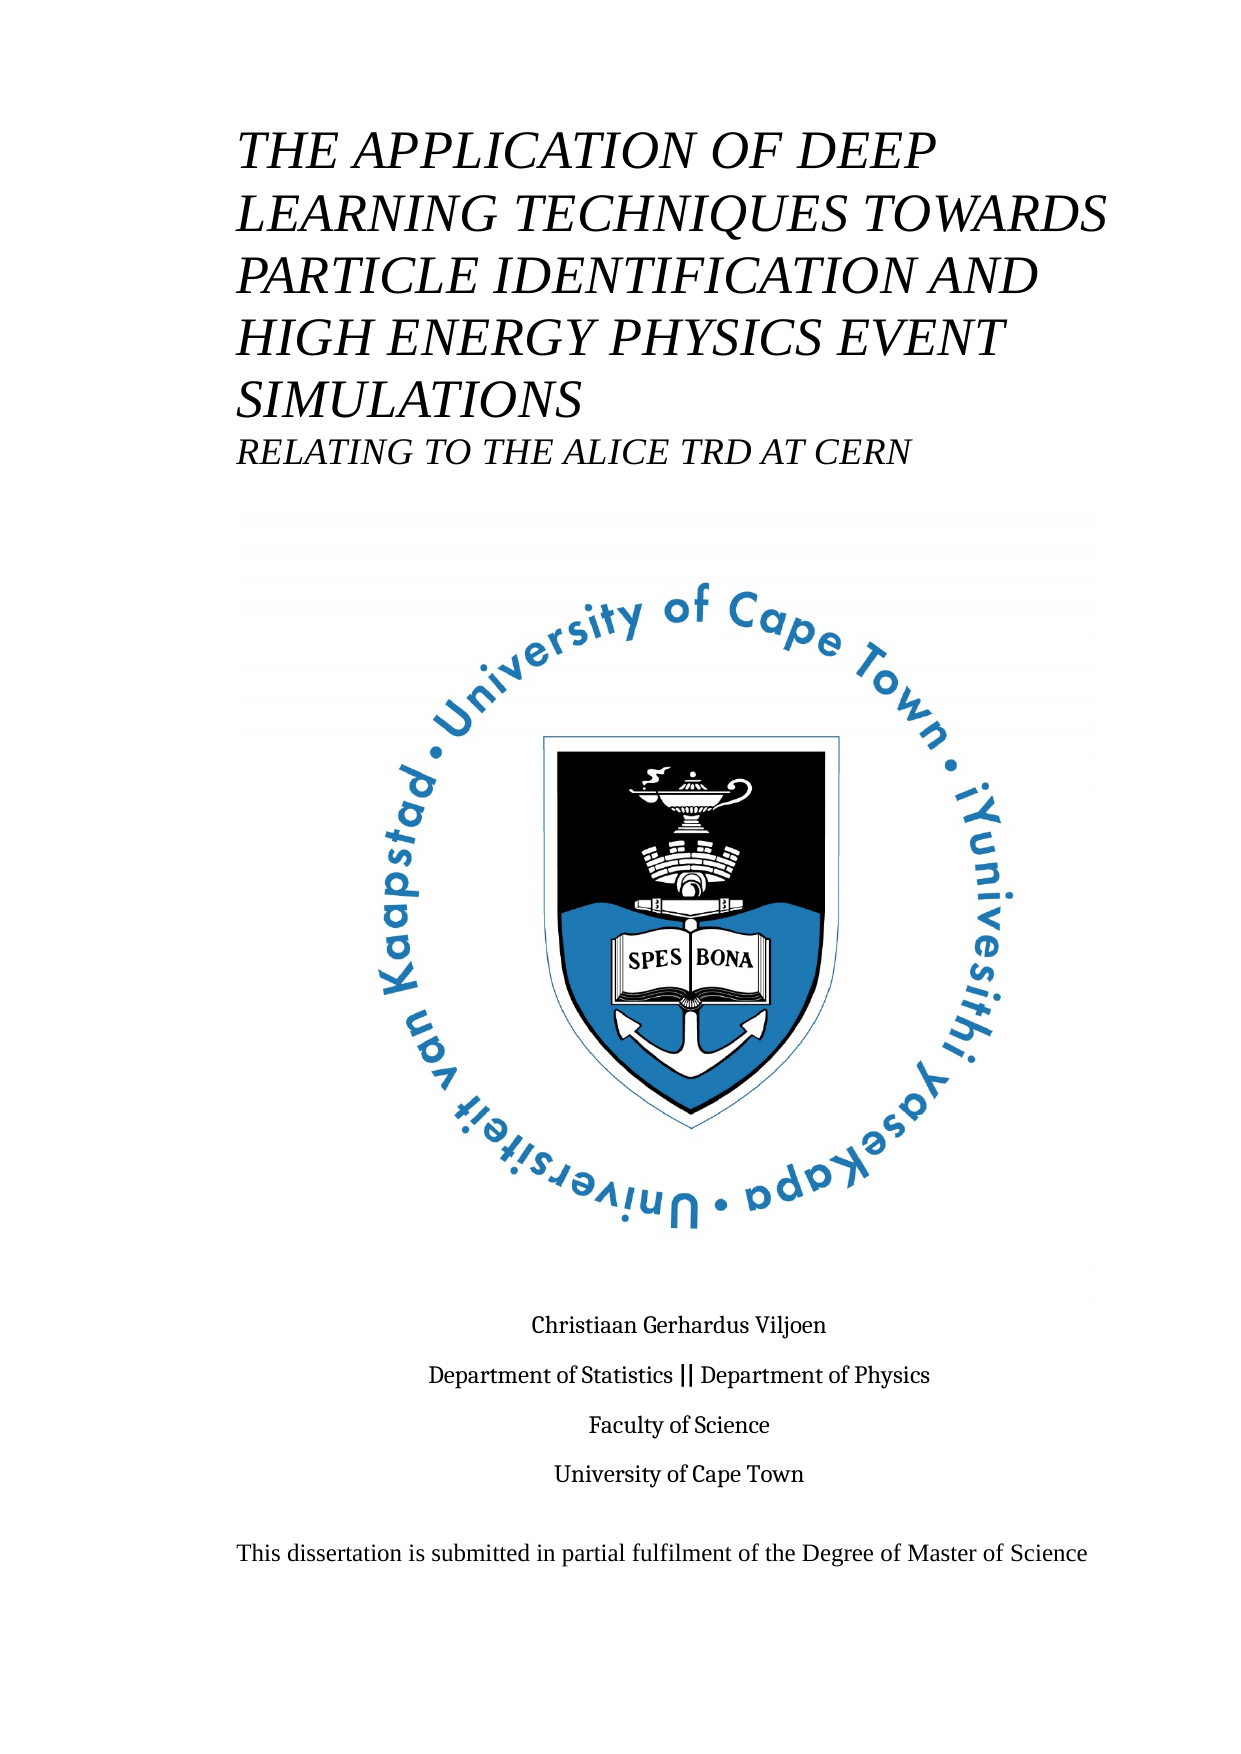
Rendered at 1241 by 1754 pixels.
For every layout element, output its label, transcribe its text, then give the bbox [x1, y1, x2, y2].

picture [236, 503, 1096, 1312]
text Department of Statistics || Department of Physics [236, 1361, 1122, 1390]
text Faculty of Science [236, 1411, 1122, 1439]
title RELATING TO THE ALICE TRD AT CERN [236, 429, 1122, 473]
text This dissertation is submitted in partial fulfilment of the Degree of Master of Science [236, 1538, 1122, 1567]
title THE APPLICATION OF DEEP LEARNING TECHNIQUES TOWARDS PARTICLE IDENTIFICATION AND HIGH ENERGY PHYSICS EVENT SIMULATIONS [236, 118, 1122, 429]
text University of Cape Town [236, 1460, 1122, 1489]
